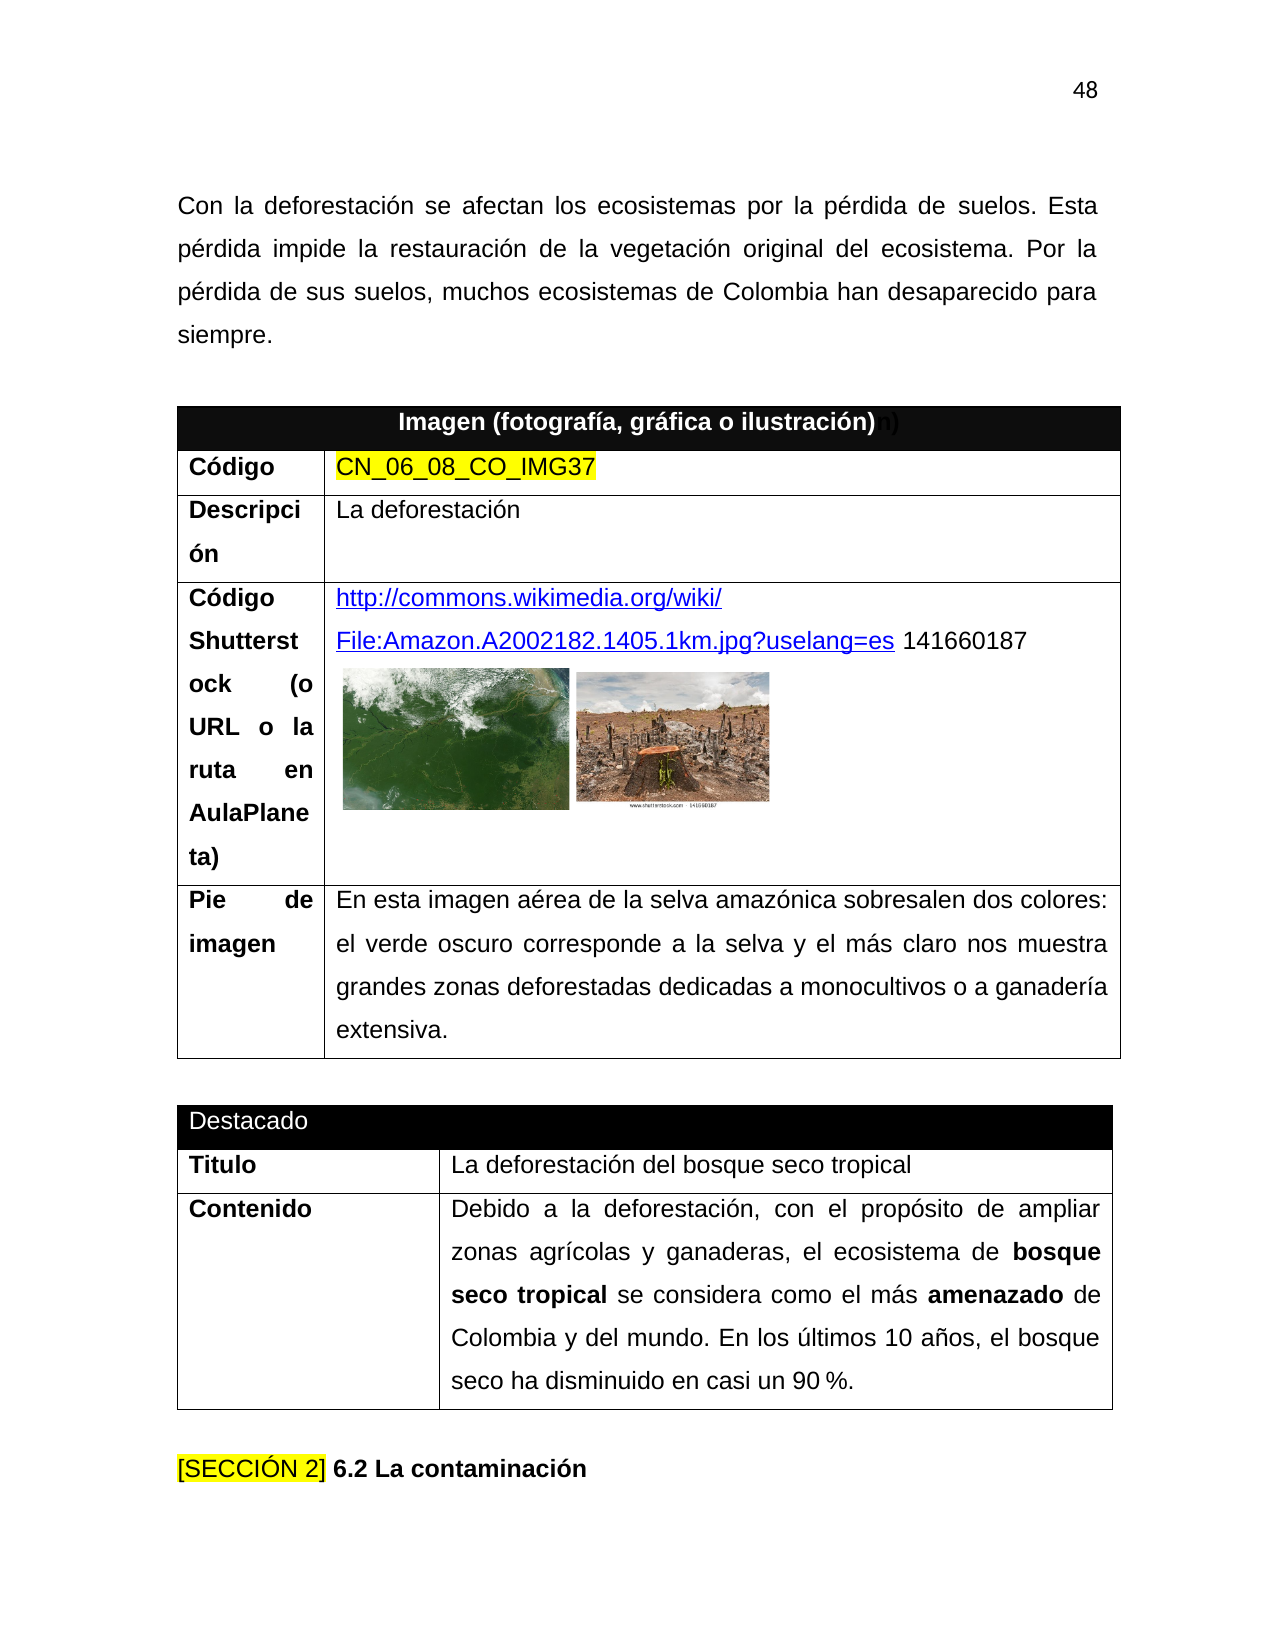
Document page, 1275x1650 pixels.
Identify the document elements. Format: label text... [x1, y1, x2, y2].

picture [342, 668, 570, 810]
table_cell Titulo [178, 1150, 439, 1193]
picture [576, 672, 770, 810]
table_cell Código [178, 451, 324, 494]
table_cell Código Shutterstock (o URL o la ruta en AulaPlaneta) [178, 583, 324, 884]
table_cell Contenido [178, 1194, 439, 1409]
text [SECCIÓN 2] 6.2 La contaminación [177, 1453, 1098, 1482]
table_cell La deforestación [325, 496, 1120, 582]
table_cell Descripción [178, 496, 324, 582]
table_header Destacado [178, 1106, 1112, 1149]
table_cell La deforestación del bosque seco tropical [440, 1150, 1112, 1193]
table_cell Debido a la deforestación, con el propósito de ampliar zonas agrícolas y ganaderas, el ecosistema de bosque seco tropical se considera como el más amenazado de Colombia y del mundo. En los últimos 10 años, el bosque seco ha disminuido en casi un 90 %. [440, 1194, 1112, 1409]
table_cell En esta imagen aérea de la selva amazónica sobresalen dos colores: el verde oscuro corresponde a la selva y el más claro nos muestra grandes zonas deforestadas dedicadas a monocultivos o a ganadería extensiva. [325, 886, 1120, 1058]
table_cell Pie de imagen [178, 886, 324, 1058]
text Con la deforestación se afectan los ecosistemas por la pérdida de suelos. Esta pérdida impide la restauración de la vegetación original del ecosistema. Por la pérdida de sus suelos, muchos ecosistemas de Colombia han desaparecido para siempre. [177, 191, 1098, 349]
table_header Imagen (fotografía, gráfica o ilustración)n) [178, 408, 1120, 450]
table_cell CN_06_08_CO_IMG37 [325, 451, 1120, 494]
table_cell http://commons.wikimedia.org/wiki/File:Amazon.A2002182.1405.1km.jpg?uselang=es 141660187 [325, 583, 1120, 884]
